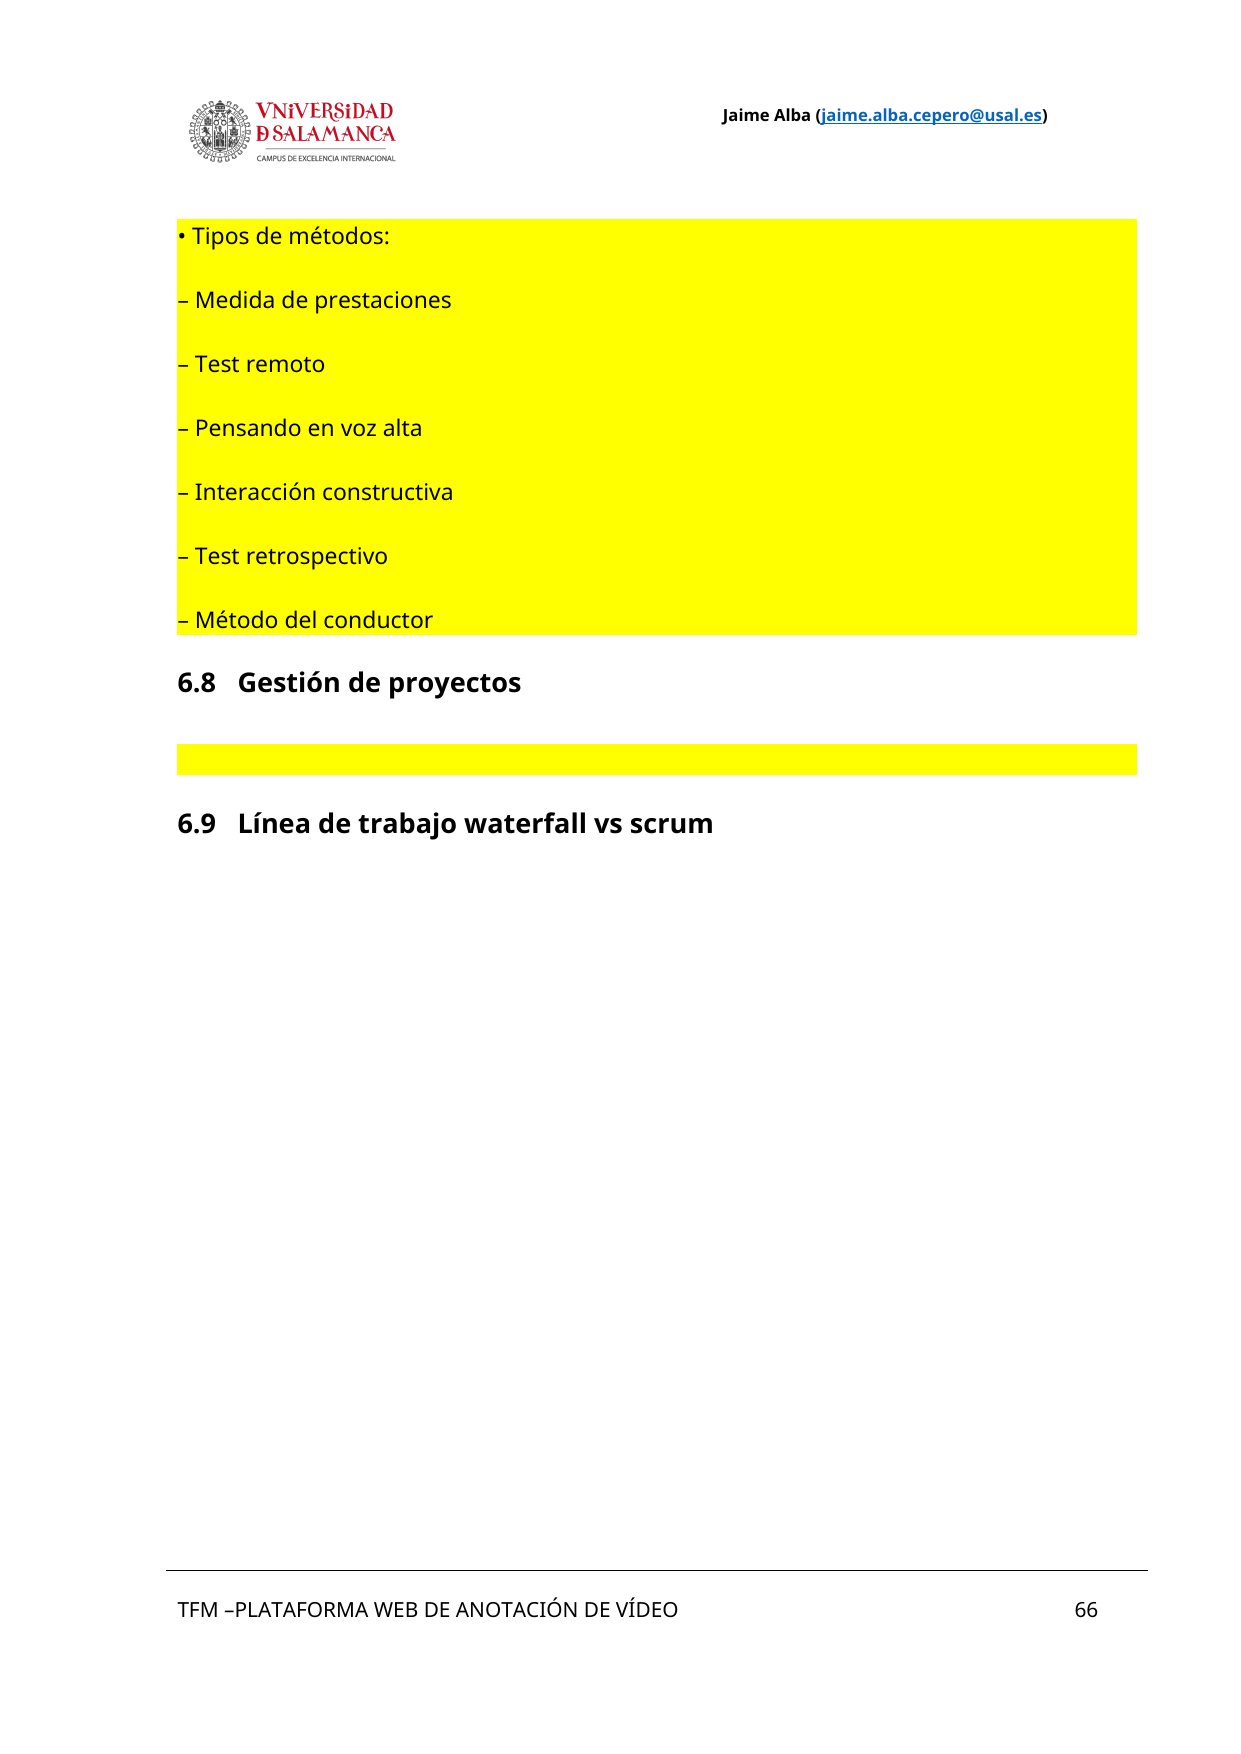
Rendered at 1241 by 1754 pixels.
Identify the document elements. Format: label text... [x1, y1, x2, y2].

subtitle Gestión de proyectos [177, 664, 1137, 701]
text – Pensando en voz alta [177, 412, 1137, 443]
text – Método del conductor [177, 604, 1137, 635]
subtitle Línea de trabajo waterfall vs scrum [177, 804, 1137, 841]
text – Medida de prestaciones [177, 284, 1137, 315]
text • Tipos de métodos: [177, 219, 1137, 251]
picture [188, 99, 397, 163]
text – Interacción constructiva [177, 476, 1137, 507]
text – Test remoto [177, 348, 1137, 379]
text – Test retrospectivo [177, 540, 1137, 571]
